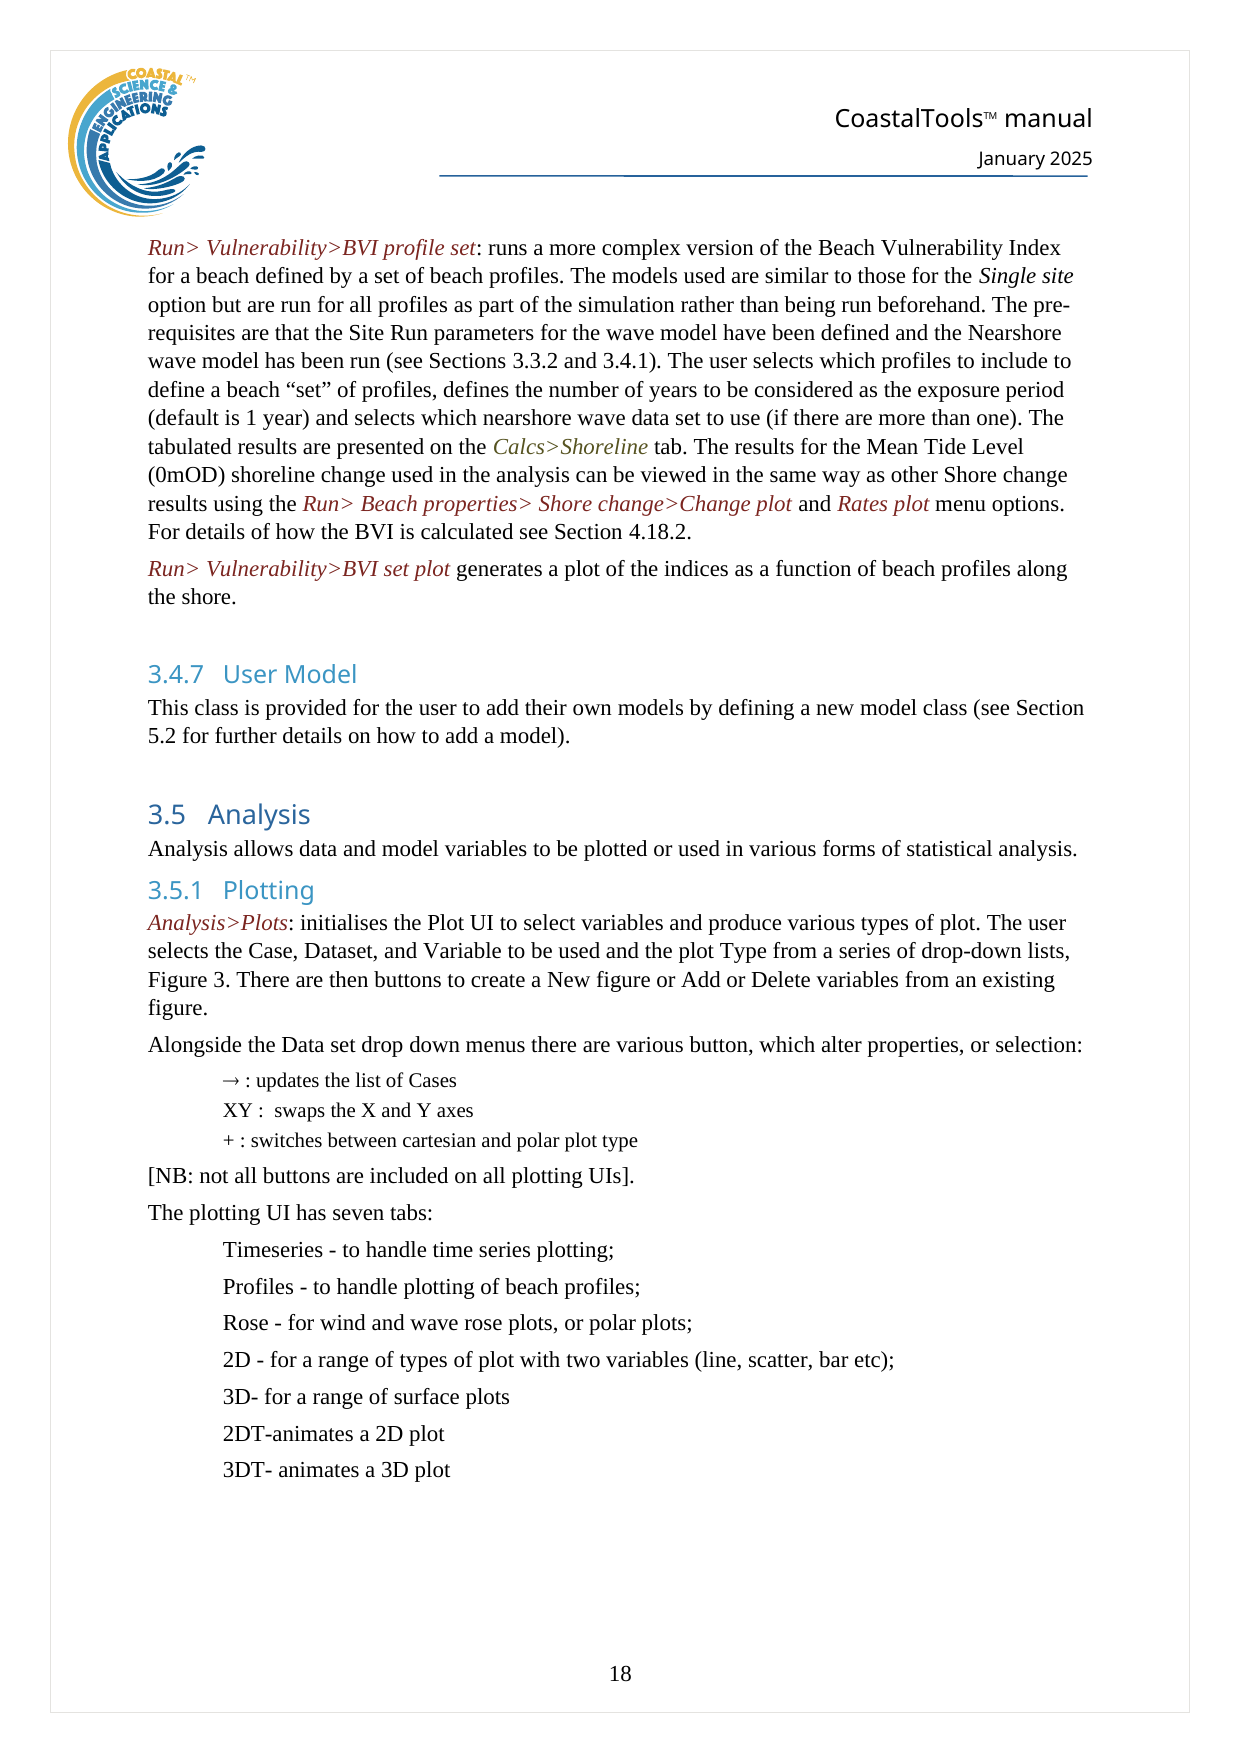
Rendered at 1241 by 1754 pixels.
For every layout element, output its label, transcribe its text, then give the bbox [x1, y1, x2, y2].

text 3DT- animates a 3D plot [223, 1457, 1093, 1483]
text This class is provided for the user to add their own models by defining a new model class (see Section 5.2 for further details on how to add a model). [148, 694, 1093, 748]
text + : switches between cartesian and polar plot type [223, 1128, 1093, 1152]
text 2D - for a range of types of plot with two variables (line, scatter, bar etc); [223, 1346, 1093, 1373]
subtitle Analysis [148, 796, 1093, 833]
text Alongside the Data set drop down menus there are various button, which alter properties, or selection: [148, 1031, 1093, 1057]
text The plotting UI has seven tabs: [148, 1199, 1093, 1226]
text XY : swaps the X and Y axes [223, 1098, 1093, 1122]
text Run> Vulnerability>BVI profile set: runs a more complex version of the Beach Vulnerability Index for a beach defined by a set of beach profiles. The models used are similar to those for the Single site option but are run for all profiles as part of the simulation rather than being run beforehand. The pre-requisites are that the Site Run parameters for the wave model have been defined and the Nearshore wave model has been run (see Sections 3.3.2 and 3.4.1). The user selects which profiles to include to define a beach “set” of profiles, defines the number of years to be considered as the exposure period (default is 1 year) and selects which nearshore wave data set to use (if there are more than one). The tabulated results are presented on the Calcs>Shoreline tab. The results for the Mean Tide Level (0mOD) shoreline change used in the analysis can be viewed in the same way as other Shore change results using the Run> Beach properties> Shore change>Change plot and Rates plot menu options. For details of how the BVI is calculated see Section 4.18.2. [148, 234, 1093, 544]
text Analysis>Plots: initialises the Plot UI to select variables and produce various types of plot. The user selects the Case, Dataset, and Variable to be used and the plot Type from a series of drop-down lists, Figure 3. There are then buttons to create a New figure or Add or Delete variables from an existing figure. [148, 909, 1093, 1021]
text 2DT-animates a 2D plot [223, 1420, 1093, 1446]
subtitle User Model [148, 657, 1093, 691]
text Rose - for wind and wave rose plots, or polar plots; [223, 1309, 1093, 1336]
text Run> Vulnerability>BVI set plot generates a plot of the indices as a function of beach profiles along the shore. [148, 555, 1093, 610]
text Timeseries - to handle time series plotting; [223, 1236, 1093, 1262]
text Profiles - to handle plotting of beach profiles; [223, 1273, 1093, 1299]
text : updates the list of Cases [223, 1068, 1093, 1092]
text 3D- for a range of surface plots [223, 1383, 1093, 1409]
subtitle Plotting [148, 872, 1093, 906]
text Analysis allows data and model variables to be plotted or used in various forms of statistical analysis. [148, 836, 1093, 862]
text [NB: not all buttons are included on all plotting UIs]. [148, 1162, 1093, 1189]
